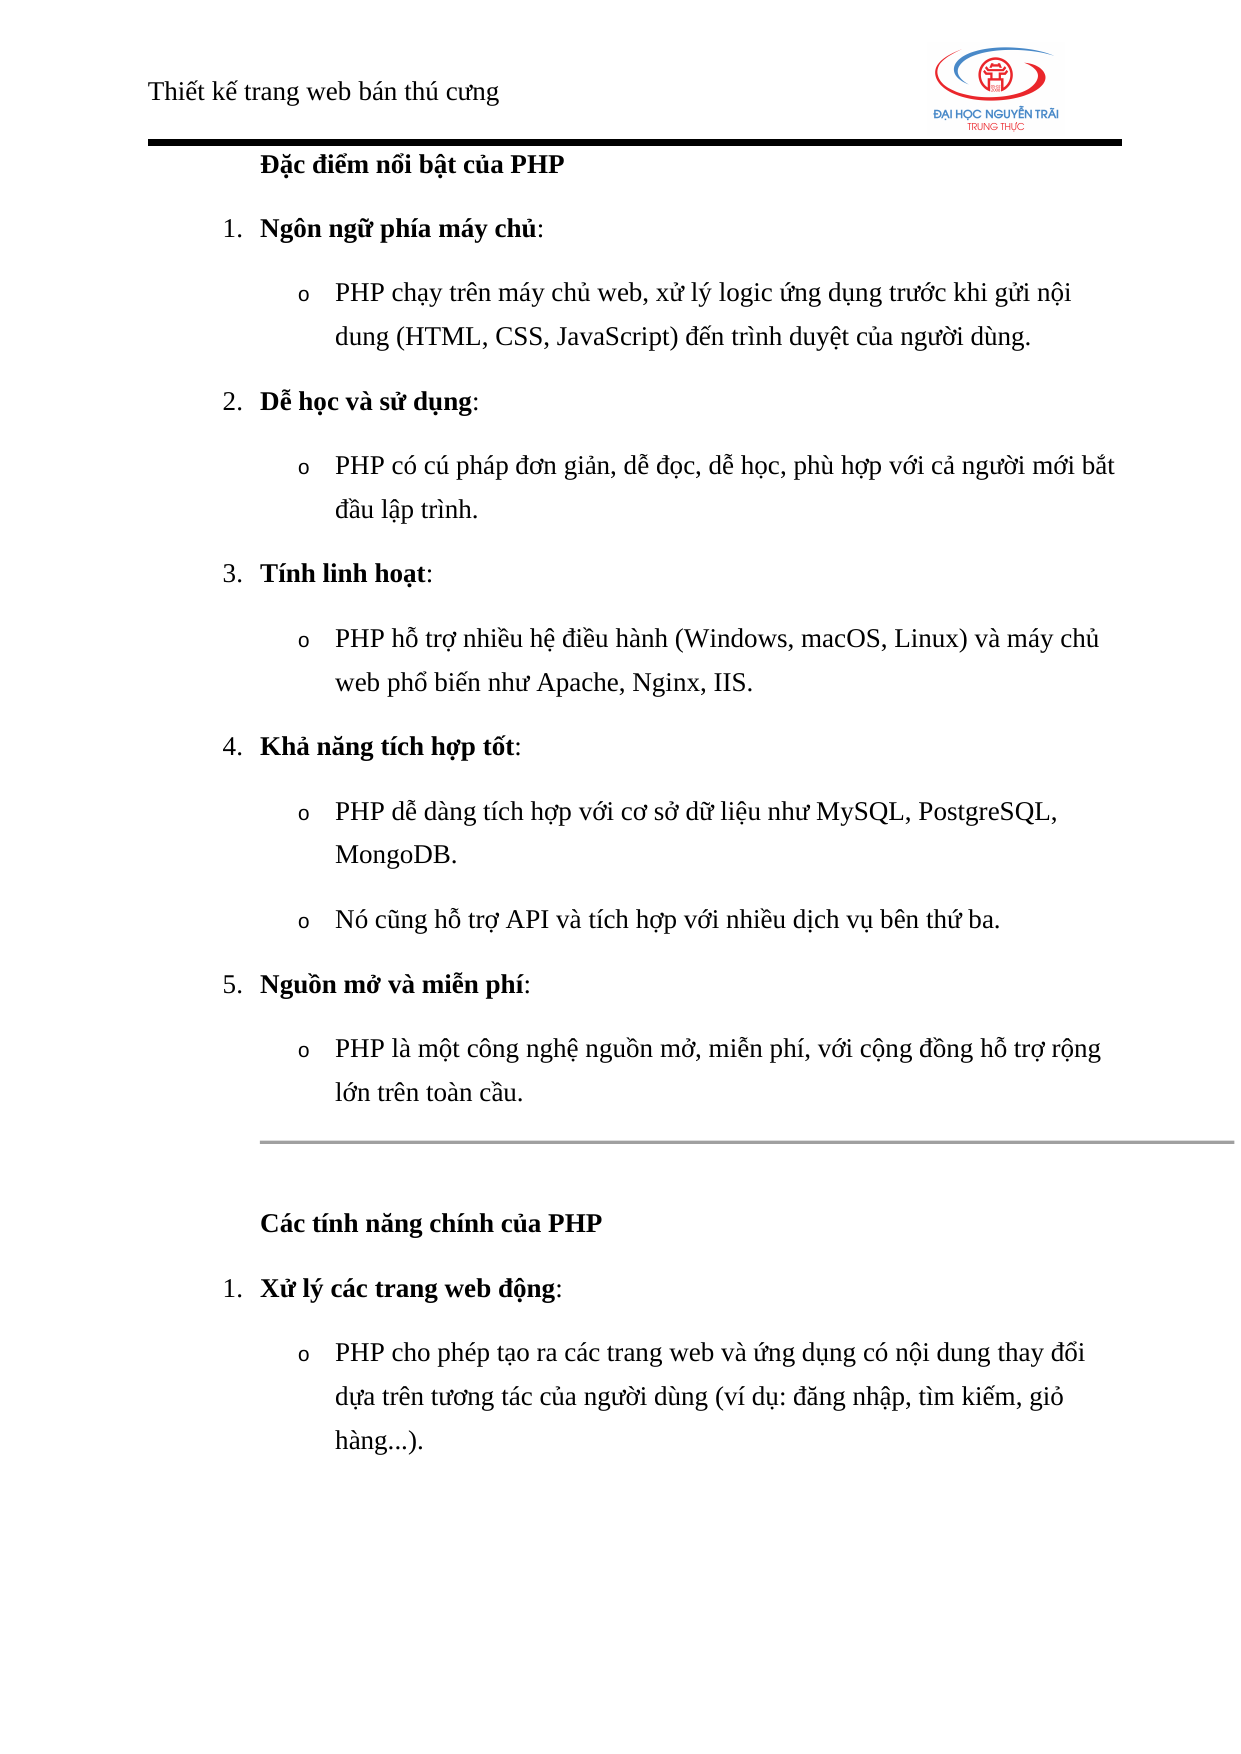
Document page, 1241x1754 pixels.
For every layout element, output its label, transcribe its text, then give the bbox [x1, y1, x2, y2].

list Nguồn mở và miễn phí: [222, 968, 1122, 999]
list Xử lý các trang web động: [222, 1272, 1122, 1303]
text Các tính năng chính của PHP [260, 1208, 1122, 1239]
list Tính linh hoạt: [222, 557, 1122, 589]
list Nó cũng hỗ trợ API và tích hợp với nhiều dịch vụ bên thứ ba. [297, 903, 1122, 934]
picture [926, 42, 1065, 136]
list PHP dễ dàng tích hợp với cơ sở dữ liệu như MySQL, PostgreSQL, MongoDB. [297, 794, 1122, 870]
list PHP hỗ trợ nhiều hệ điều hành (Windows, macOS, Linux) và máy chủ web phổ biến như Apache, Nginx, IIS. [297, 622, 1122, 697]
list PHP chạy trên máy chủ web, xử lý logic ứng dụng trước khi gửi nội dung (HTML, CSS, JavaScript) đến trình duyệt của người dùng. [297, 276, 1122, 352]
list Ngôn ngữ phía máy chủ: [222, 212, 1122, 243]
list PHP là một công nghệ nguồn mở, miễn phí, với cộng đồng hỗ trợ rộng lớn trên toàn cầu. [297, 1032, 1122, 1107]
text Đặc điểm nổi bật của PHP [260, 148, 1122, 179]
list PHP có cú pháp đơn giản, dễ đọc, dễ học, phù hợp với cả người mới bắt đầu lập trình. [297, 449, 1122, 524]
list PHP cho phép tạo ra các trang web và ứng dụng có nội dung thay đổi dựa trên tương tác của người dùng (ví dụ: đăng nhập, tìm kiếm, giỏ hàng...). [297, 1336, 1122, 1455]
list Dễ học và sử dụng: [222, 385, 1122, 416]
list Khả năng tích hợp tốt: [222, 730, 1122, 761]
